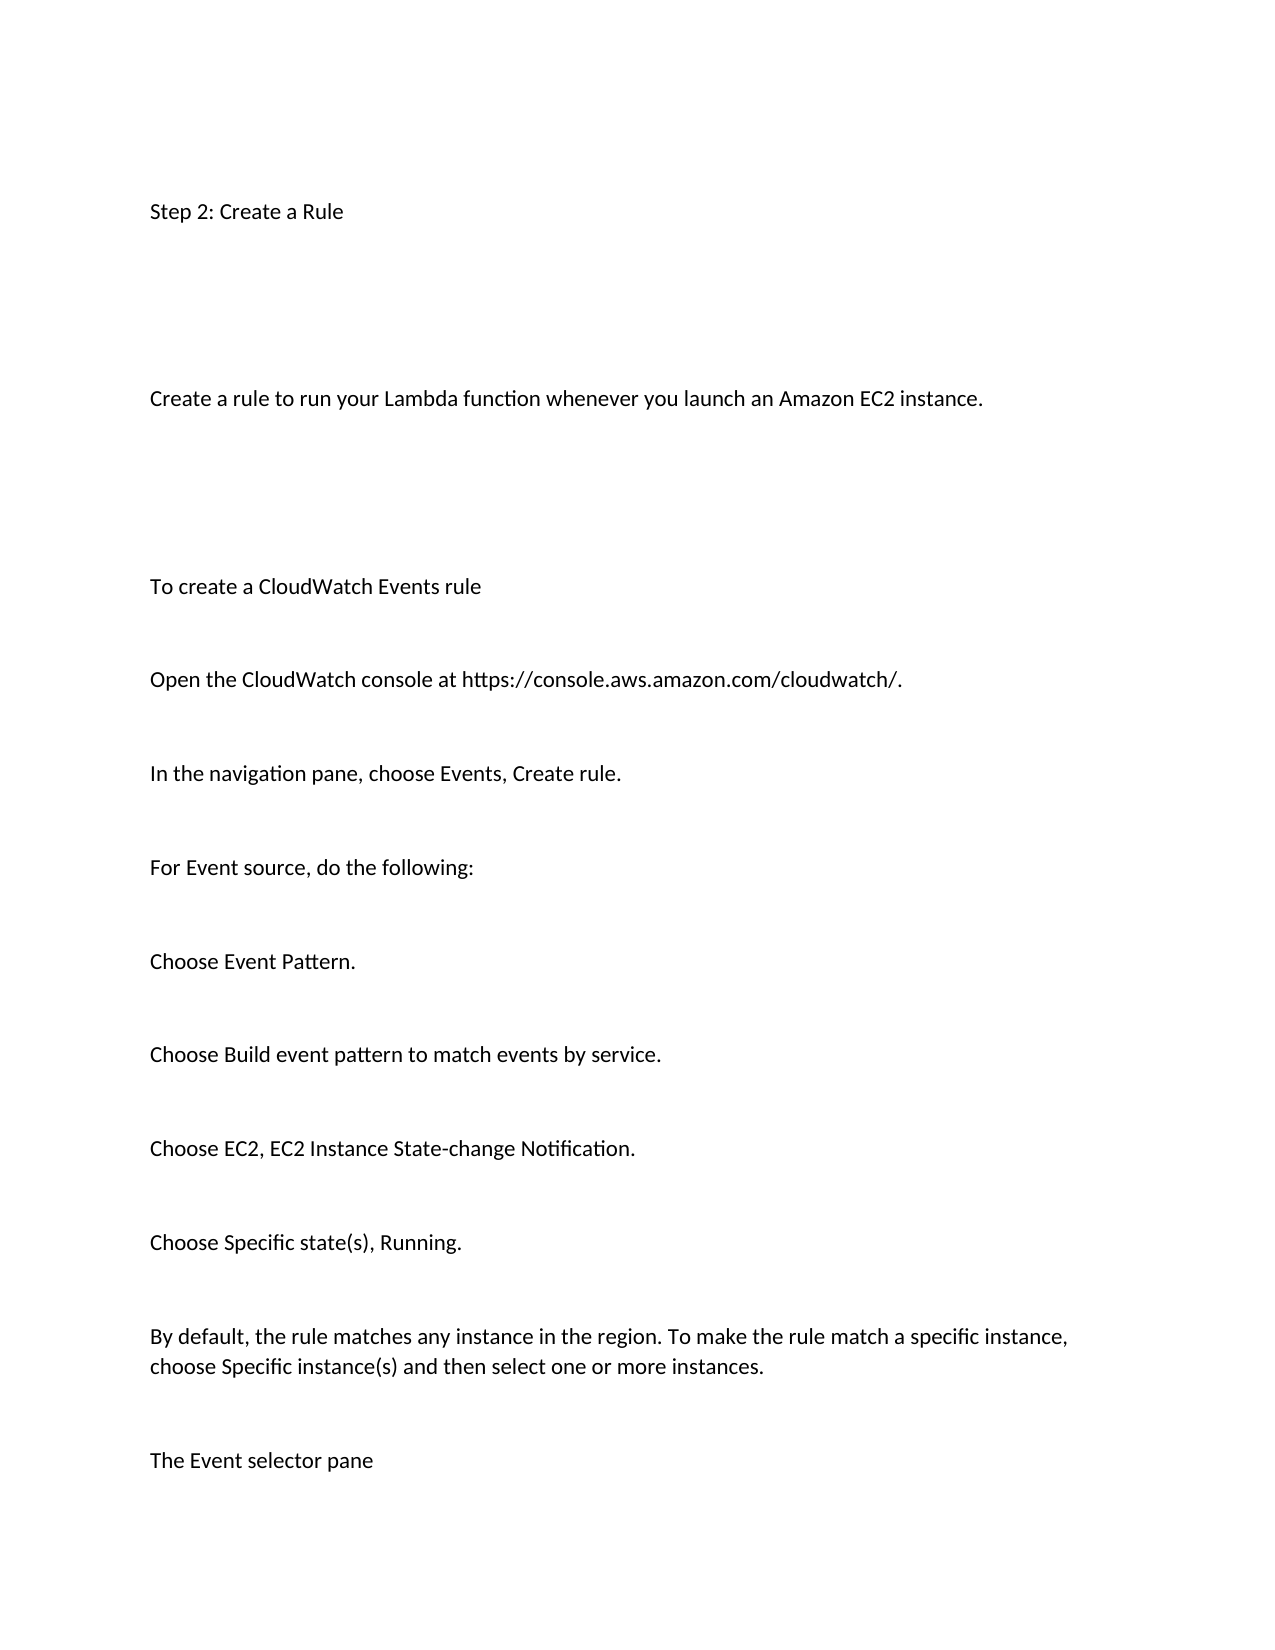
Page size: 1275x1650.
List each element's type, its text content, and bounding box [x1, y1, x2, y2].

text For Event source, do the following: [150, 853, 1125, 881]
text Choose Build event pattern to match events by service. [150, 1041, 1125, 1069]
text Step 2: Create a Rule [150, 197, 1125, 225]
text By default, the rule matches any instance in the region. To make the rule match a specific instance, choose Specific instance(s) and then select one or more instances. [150, 1322, 1125, 1380]
text To create a CloudWatch Events rule [150, 572, 1125, 600]
text Choose Specific state(s), Running. [150, 1228, 1125, 1256]
text The Event selector pane [150, 1446, 1125, 1474]
text In the navigation pane, choose Events, Create rule. [150, 759, 1125, 787]
text Open the CloudWatch console at https://console.aws.amazon.com/cloudwatch/. [150, 666, 1125, 694]
text Choose EC2, EC2 Instance State-change Notification. [150, 1134, 1125, 1162]
text Choose Event Pattern. [150, 947, 1125, 975]
text Create a rule to run your Lambda function whenever you launch an Amazon EC2 instance. [150, 384, 1125, 412]
